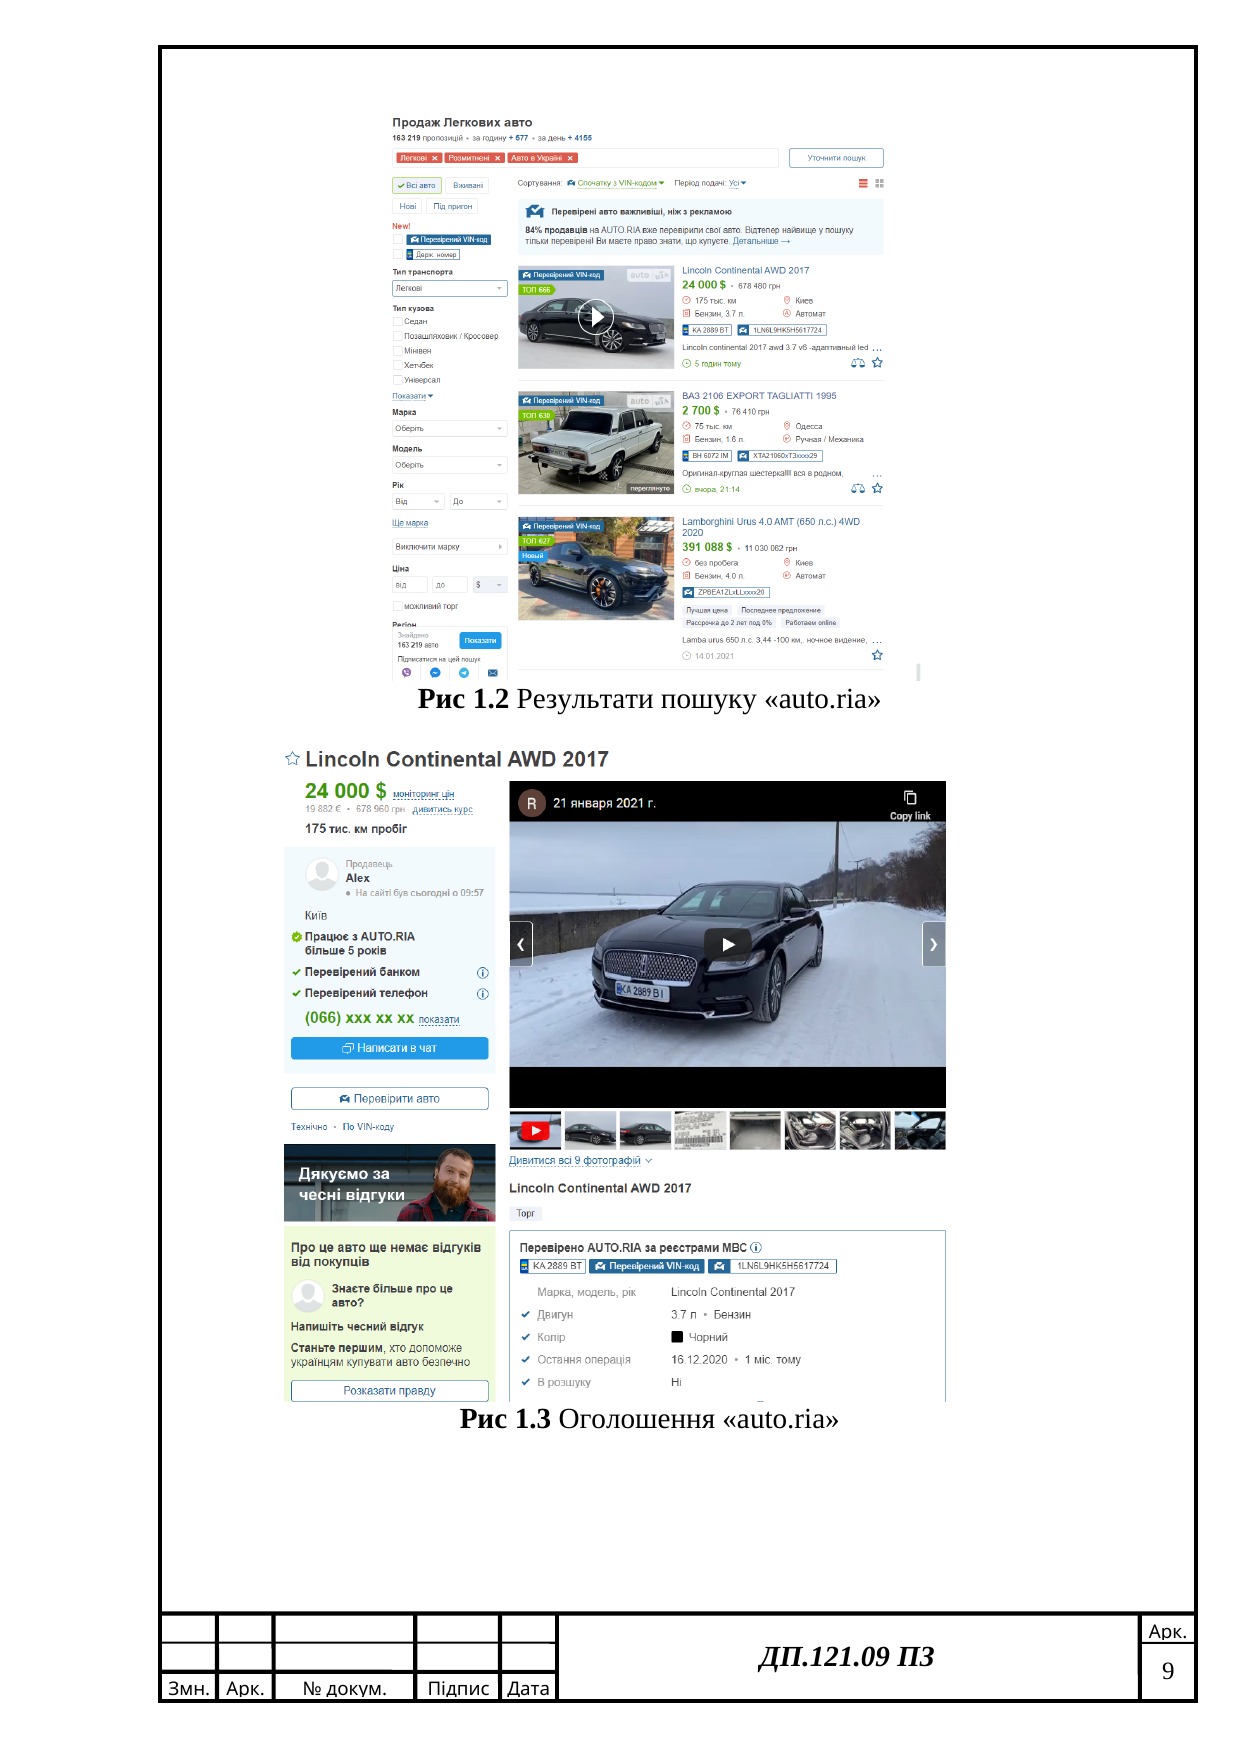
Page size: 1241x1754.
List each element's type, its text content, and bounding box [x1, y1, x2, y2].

picture [378, 118, 921, 681]
picture [250, 743, 1050, 1402]
text Рис 1.3 Оголошення «auto.ria» [148, 1402, 1152, 1435]
text Рис 1.2 Результати пошуку «auto.ria» [148, 681, 1152, 714]
